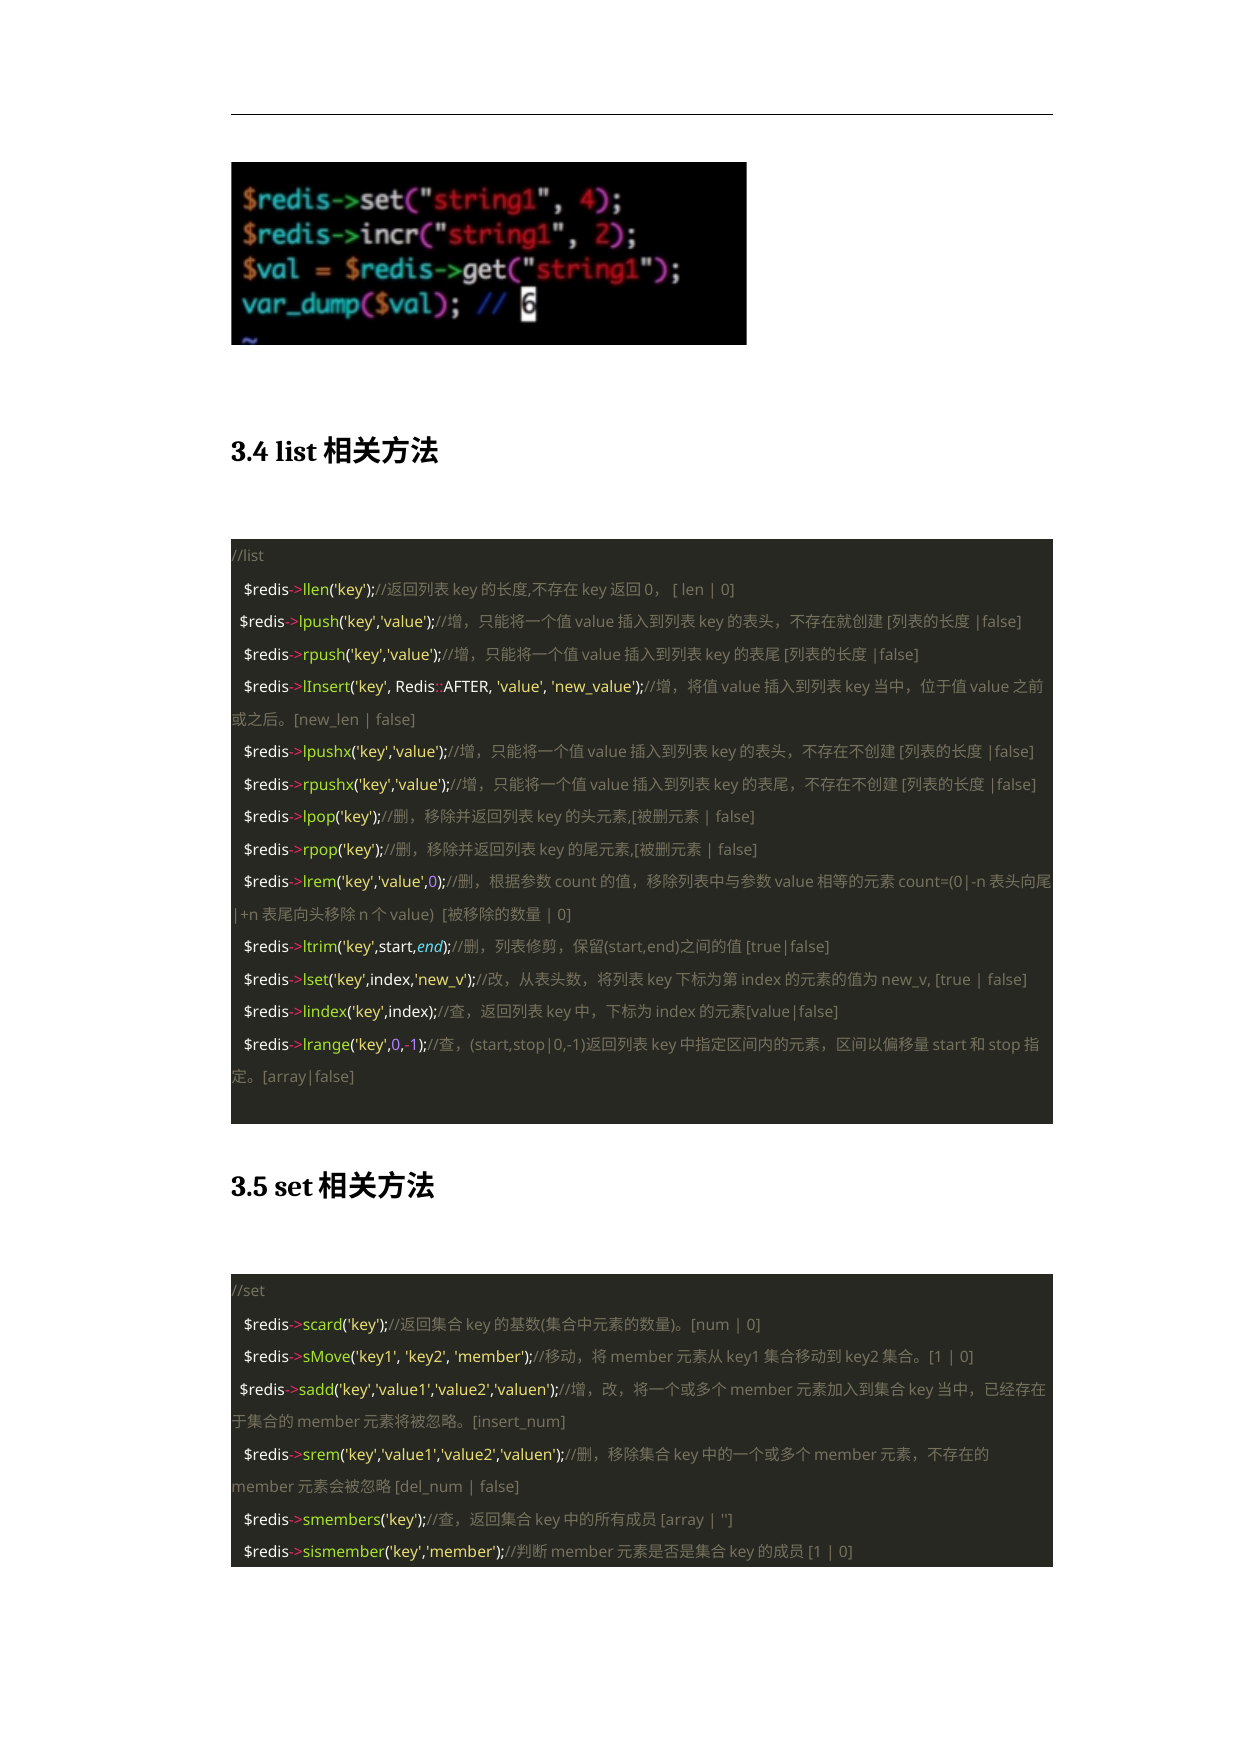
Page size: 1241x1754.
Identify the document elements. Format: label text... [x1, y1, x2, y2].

text //set [231, 1274, 1053, 1307]
text $redis->rpushx('key','value');//增，只能将一个值value插入到列表key的表尾，不存在不创建 [列表的长度 |false] [231, 767, 1053, 799]
text $redis->lInsert('key', Redis::AFTER, 'value', 'new_value');//增，将值value插入到列表key当中，位于值value之前或之后。[new_len | false] [231, 669, 1053, 734]
picture [231, 162, 747, 345]
text $redis->sMove('key1', 'key2', 'member');//移动，将member元素从key1集合移动到key2集合。[1 | 0] [231, 1339, 1053, 1372]
text $redis->rpush('key','value');//增，只能将一个值value插入到列表key的表尾 [列表的长度 |false] [231, 637, 1053, 669]
text $redis->lpop('key');//删，移除并返回列表key的头元素,[被删元素 | false] [231, 799, 1053, 832]
text $redis->sismember('key','member');//判断member元素是否是集合key的成员 [1 | 0] [231, 1534, 1053, 1567]
text $redis->scard('key');//返回集合key的基数(集合中元素的数量)。[num | 0] [231, 1307, 1053, 1339]
subtitle 3.4 list相关方法 [231, 417, 1053, 482]
text $redis->lpush('key','value');//增，只能将一个值value插入到列表key的表头，不存在就创建 [列表的长度 |false] [231, 604, 1053, 637]
text $redis->lrem('key','value',0);//删，根据参数count的值，移除列表中与参数value相等的元素count=(0|-n表头向尾|+n表尾向头移除n个value) [被移除的数量 | 0] [231, 864, 1053, 929]
text $redis->lpushx('key','value');//增，只能将一个值value插入到列表key的表头，不存在不创建 [列表的长度 |false] [231, 734, 1053, 767]
text $redis->sadd('key','value1','value2','valuen');//增，改，将一个或多个member元素加入到集合key当中，已经存在于集合的member元素将被忽略。[insert_num] [231, 1372, 1053, 1437]
text $redis->lrange('key',0,-1);//查，(start,stop|0,-1)返回列表key中指定区间内的元素，区间以偏移量start和stop指定。[array|false] [231, 1027, 1053, 1092]
text $redis->srem('key','value1','value2','valuen');//删，移除集合key中的一个或多个member元素，不存在的member元素会被忽略 [del_num | false] [231, 1437, 1053, 1502]
text $redis->smembers('key');//查，返回集合key中的所有成员 [array | ''] [231, 1502, 1053, 1534]
text $redis->lindex('key',index);//查，返回列表key中，下标为index的元素[value|false] [231, 994, 1053, 1027]
subtitle 3.5 set相关方法 [231, 1152, 1053, 1217]
text $redis->ltrim('key',start,end);//删，列表修剪，保留(start,end)之间的值 [true|false] [231, 929, 1053, 962]
text $redis->lset('key',index,'new_v');//改，从表头数，将列表key下标为第index的元素的值为new_v, [true | false] [231, 962, 1053, 994]
text $redis->llen('key');//返回列表key的长度,不存在key返回0， [ len | 0] [231, 572, 1053, 604]
text //list [231, 539, 1053, 572]
text $redis->rpop('key');//删，移除并返回列表key的尾元素,[被删元素 | false] [231, 832, 1053, 864]
